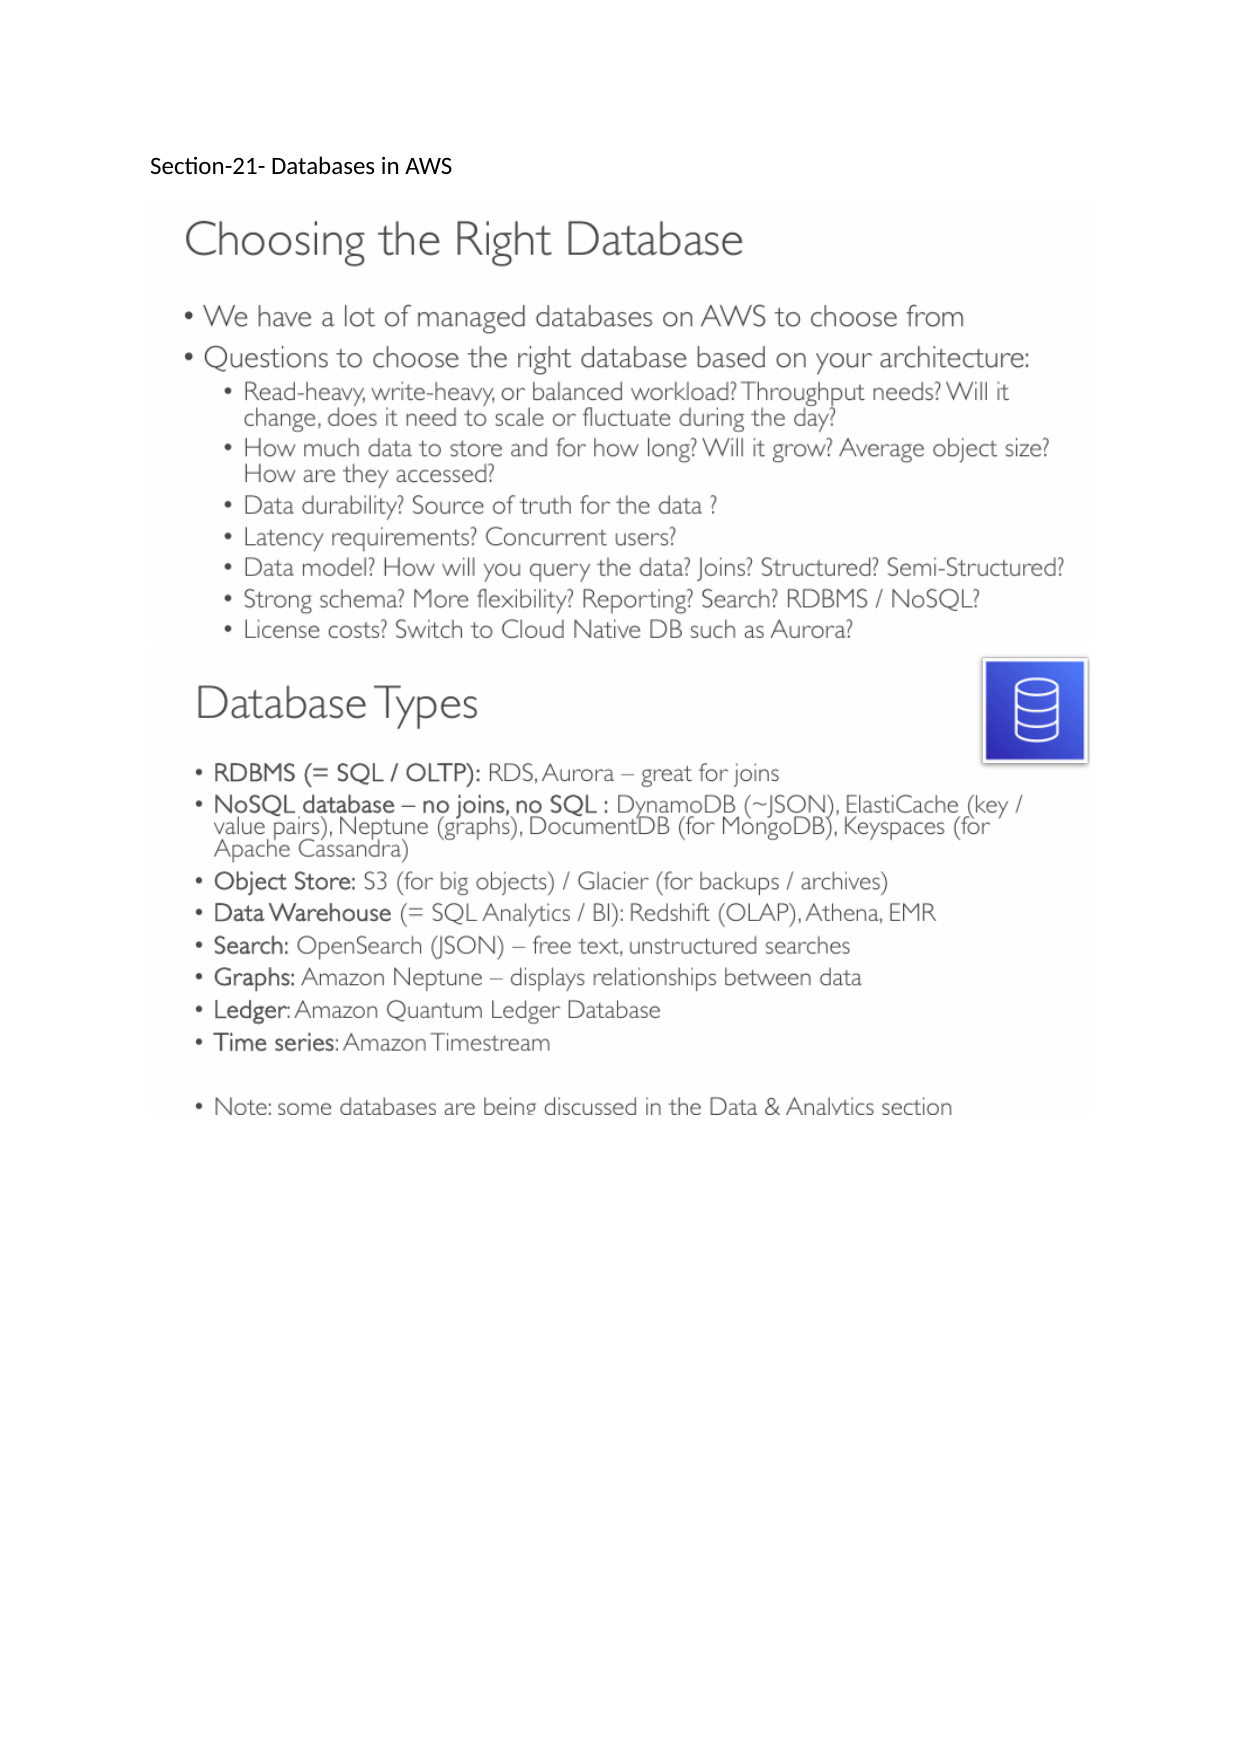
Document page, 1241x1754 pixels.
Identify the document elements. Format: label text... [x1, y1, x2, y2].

picture [150, 201, 1091, 645]
text Section-21- Databases in AWS [150, 150, 1090, 181]
picture [150, 648, 1091, 1115]
